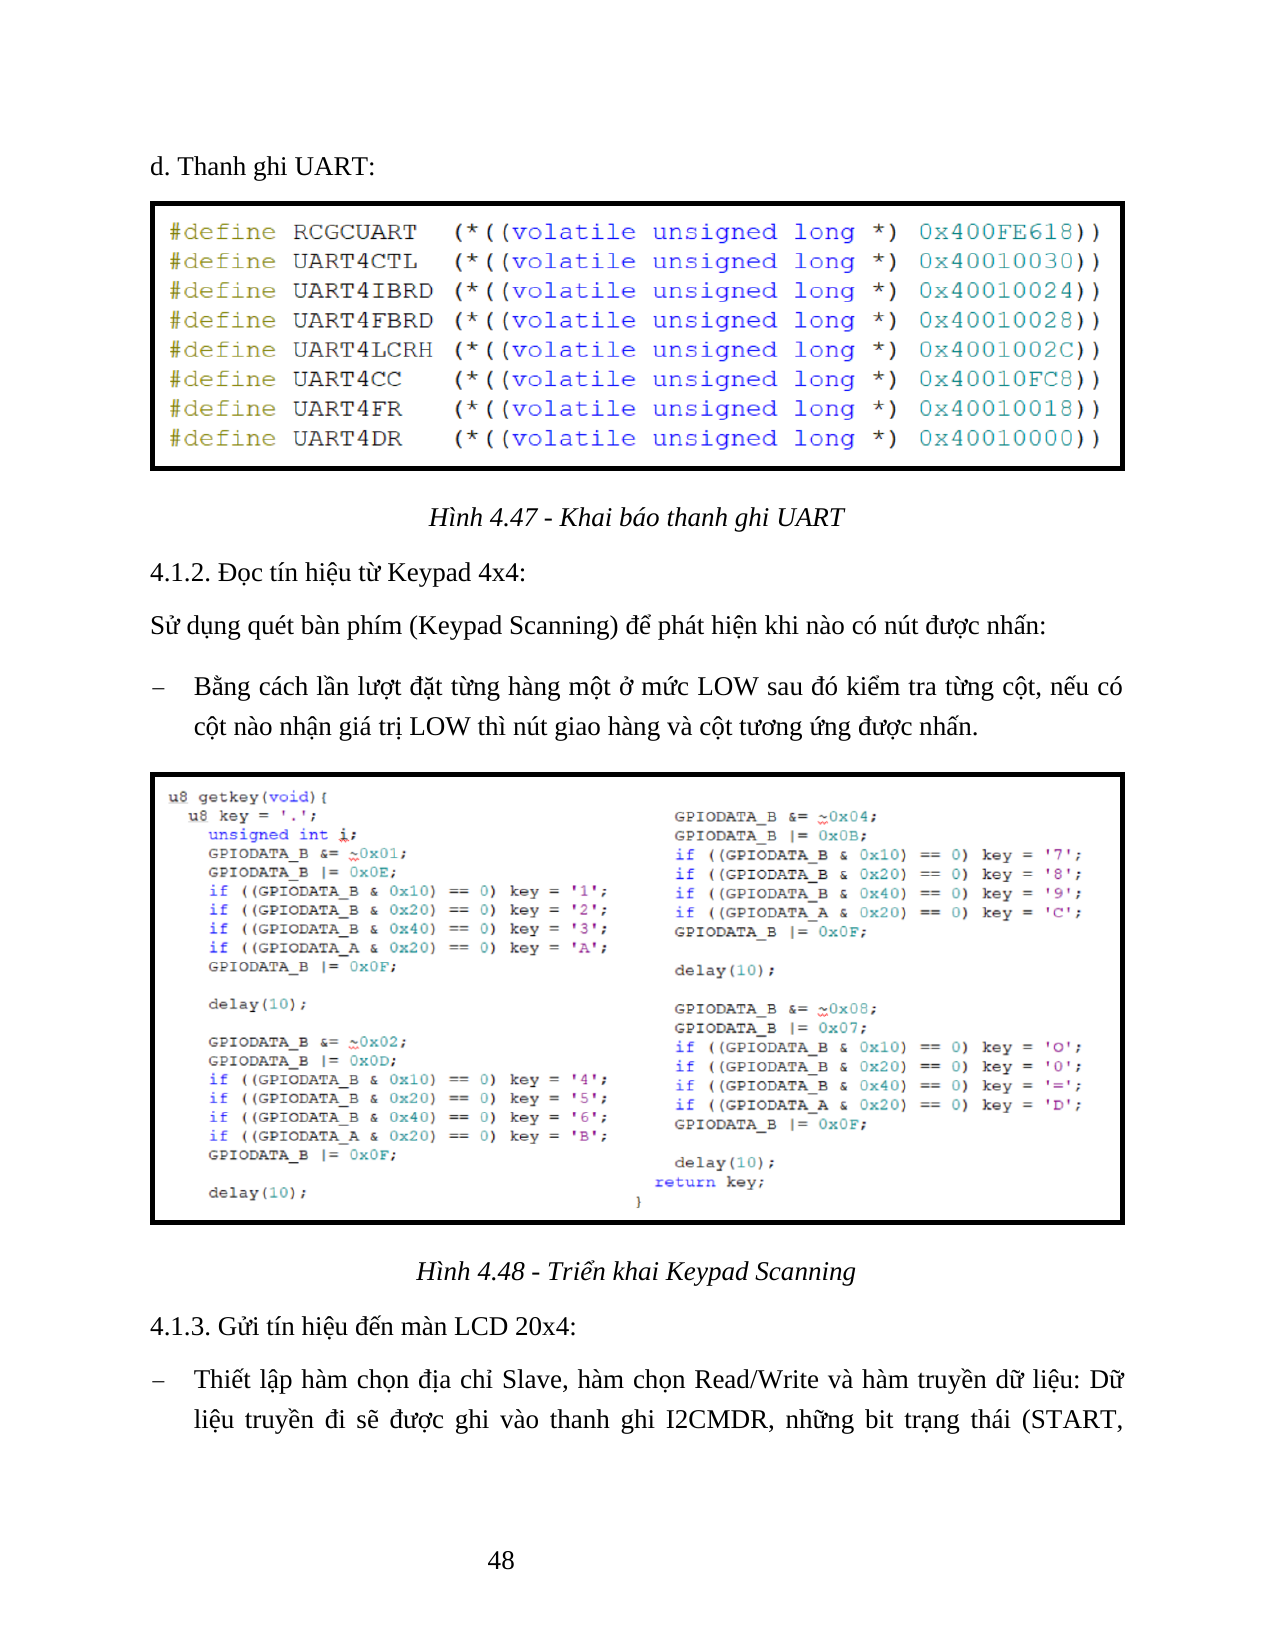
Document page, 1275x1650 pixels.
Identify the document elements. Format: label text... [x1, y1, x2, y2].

text Sử dụng quét bàn phím (Keypad Scanning) để phát hiện khi nào có nút được nhấn: [150, 609, 1125, 640]
picture [155, 206, 1120, 466]
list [150, 1363, 1125, 1434]
subtitle Thanh ghi UART: [150, 150, 1125, 181]
subtitle Đọc tín hiệu từ Keypad 4x4: [150, 556, 1125, 587]
subtitle Gửi tín hiệu đến màn LCD 20x4: [150, 1310, 1125, 1341]
list Bằng cách lần lượt đặt từng hàng một ở mức LOW sau đó kiểm tra từng cột, nếu có cột nào nhận giá trị LOW thì nút giao hàng và cột tương ứng được nhấn. [150, 670, 1125, 742]
picture [155, 777, 1120, 1220]
